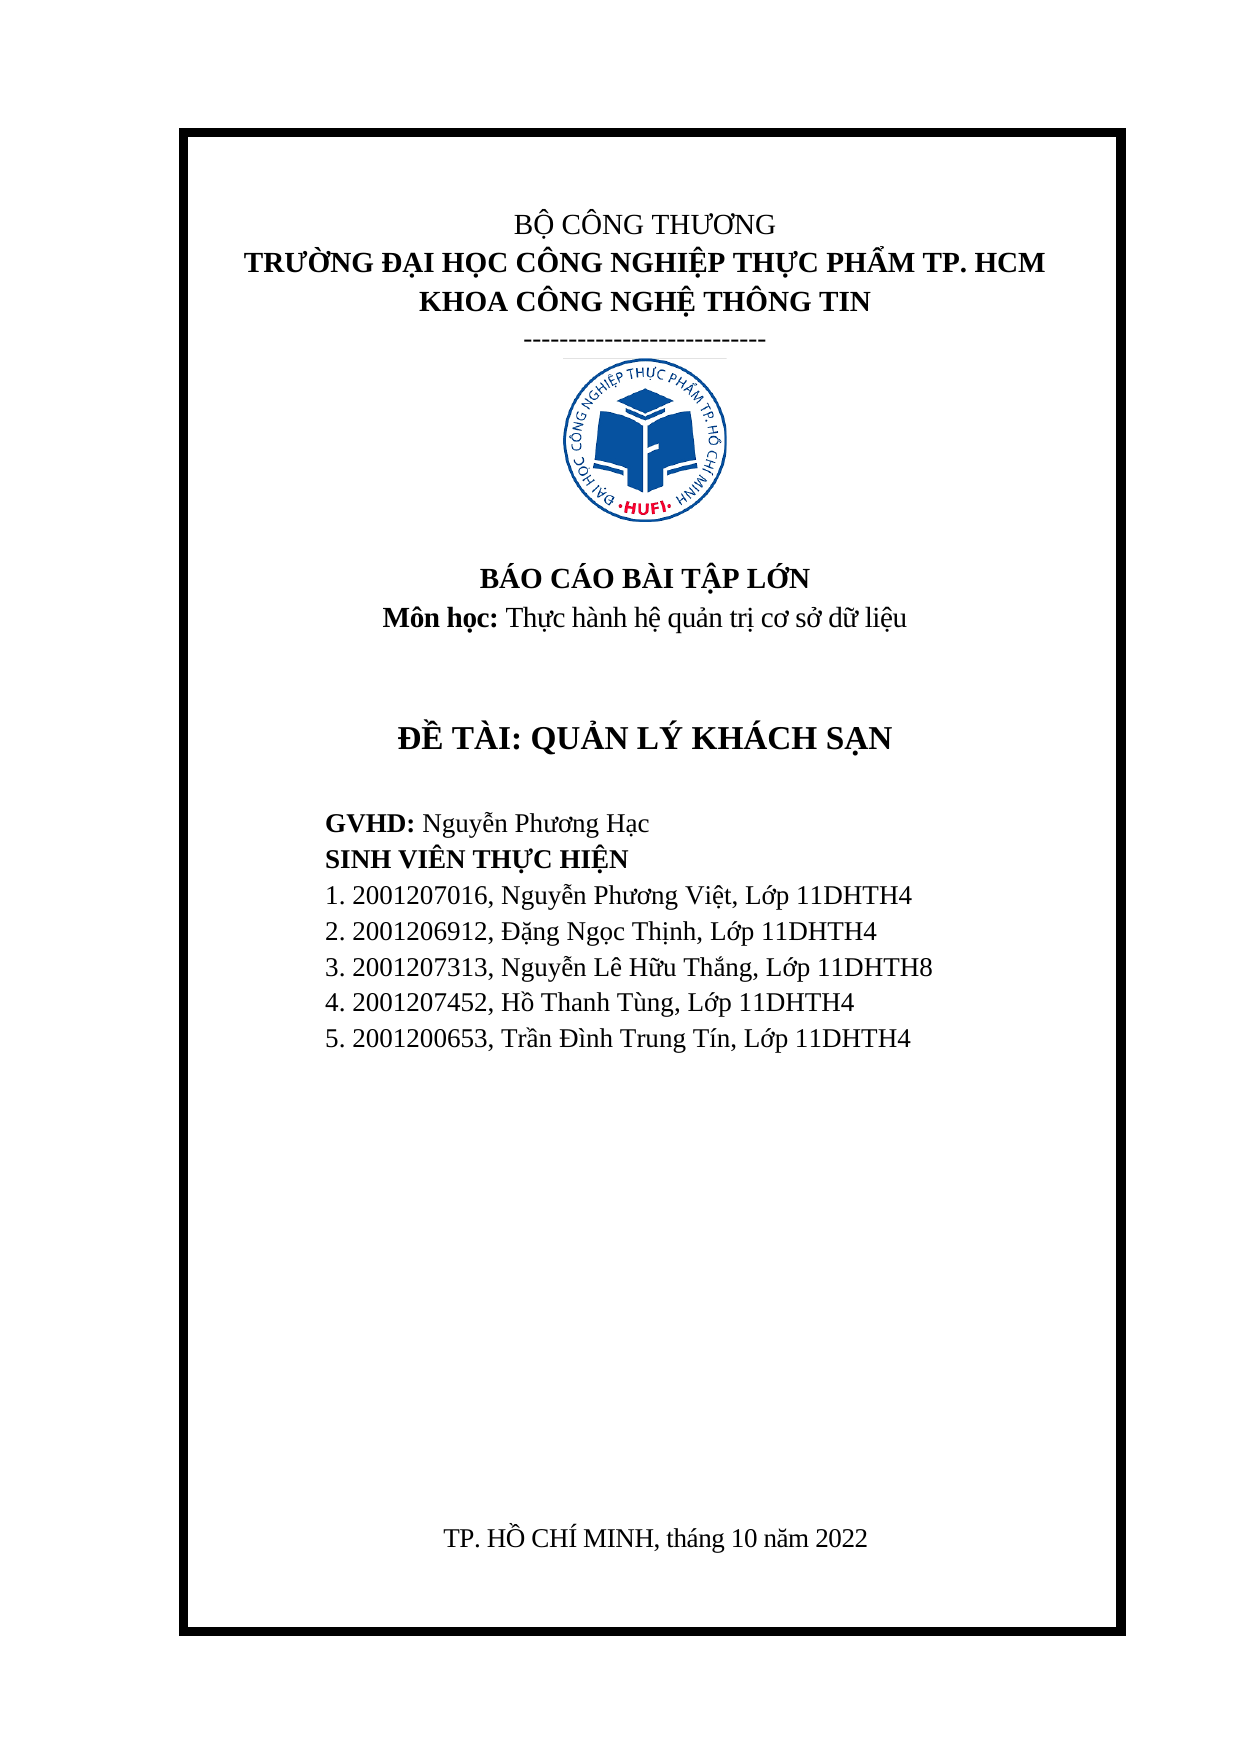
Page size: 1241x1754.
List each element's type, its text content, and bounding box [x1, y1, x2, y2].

text GVHD: Nguyễn Phương Hạc [207, 807, 1083, 838]
text BÁO CÁO BÀI TẬP LỚN [207, 562, 1083, 595]
text TRƯỜNG ĐẠI HỌC CÔNG NGHIỆP THỰC PHẨM TP. HCM [207, 245, 1083, 279]
text ĐỀ TÀI: QUẢN LÝ KHÁCH SẠN [207, 718, 1083, 757]
picture [563, 358, 727, 522]
text KHOA CÔNG NGHỆ THÔNG TIN [207, 284, 1083, 317]
text 2. 2001206912, Đặng Ngọc Thịnh, Lớp 11DHTH4 [207, 915, 1083, 946]
text --------------------------- [207, 322, 1083, 353]
text BỘ CÔNG THƯƠNG [207, 207, 1083, 240]
text Môn học: Thực hành hệ quản trị cơ sở dữ liệu [207, 600, 1083, 634]
text 5. 2001200653, Trần Đình Trung Tín, Lớp 11DHTH4 [207, 1022, 1083, 1053]
text 1. 2001207016, Nguyễn Phương Việt, Lớp 11DHTH4 [207, 879, 1083, 910]
text SINH VIÊN THỰC HIỆN [207, 843, 1083, 875]
text 4. 2001207452, Hồ Thanh Tùng, Lớp 11DHTH4 [207, 986, 1083, 1018]
text TP. HỒ CHÍ MINH, tháng 10 năm 2022 [443, 1522, 1083, 1553]
text 3. 2001207313, Nguyễn Lê Hữu Thắng, Lớp 11DHTH8 [207, 951, 1083, 982]
